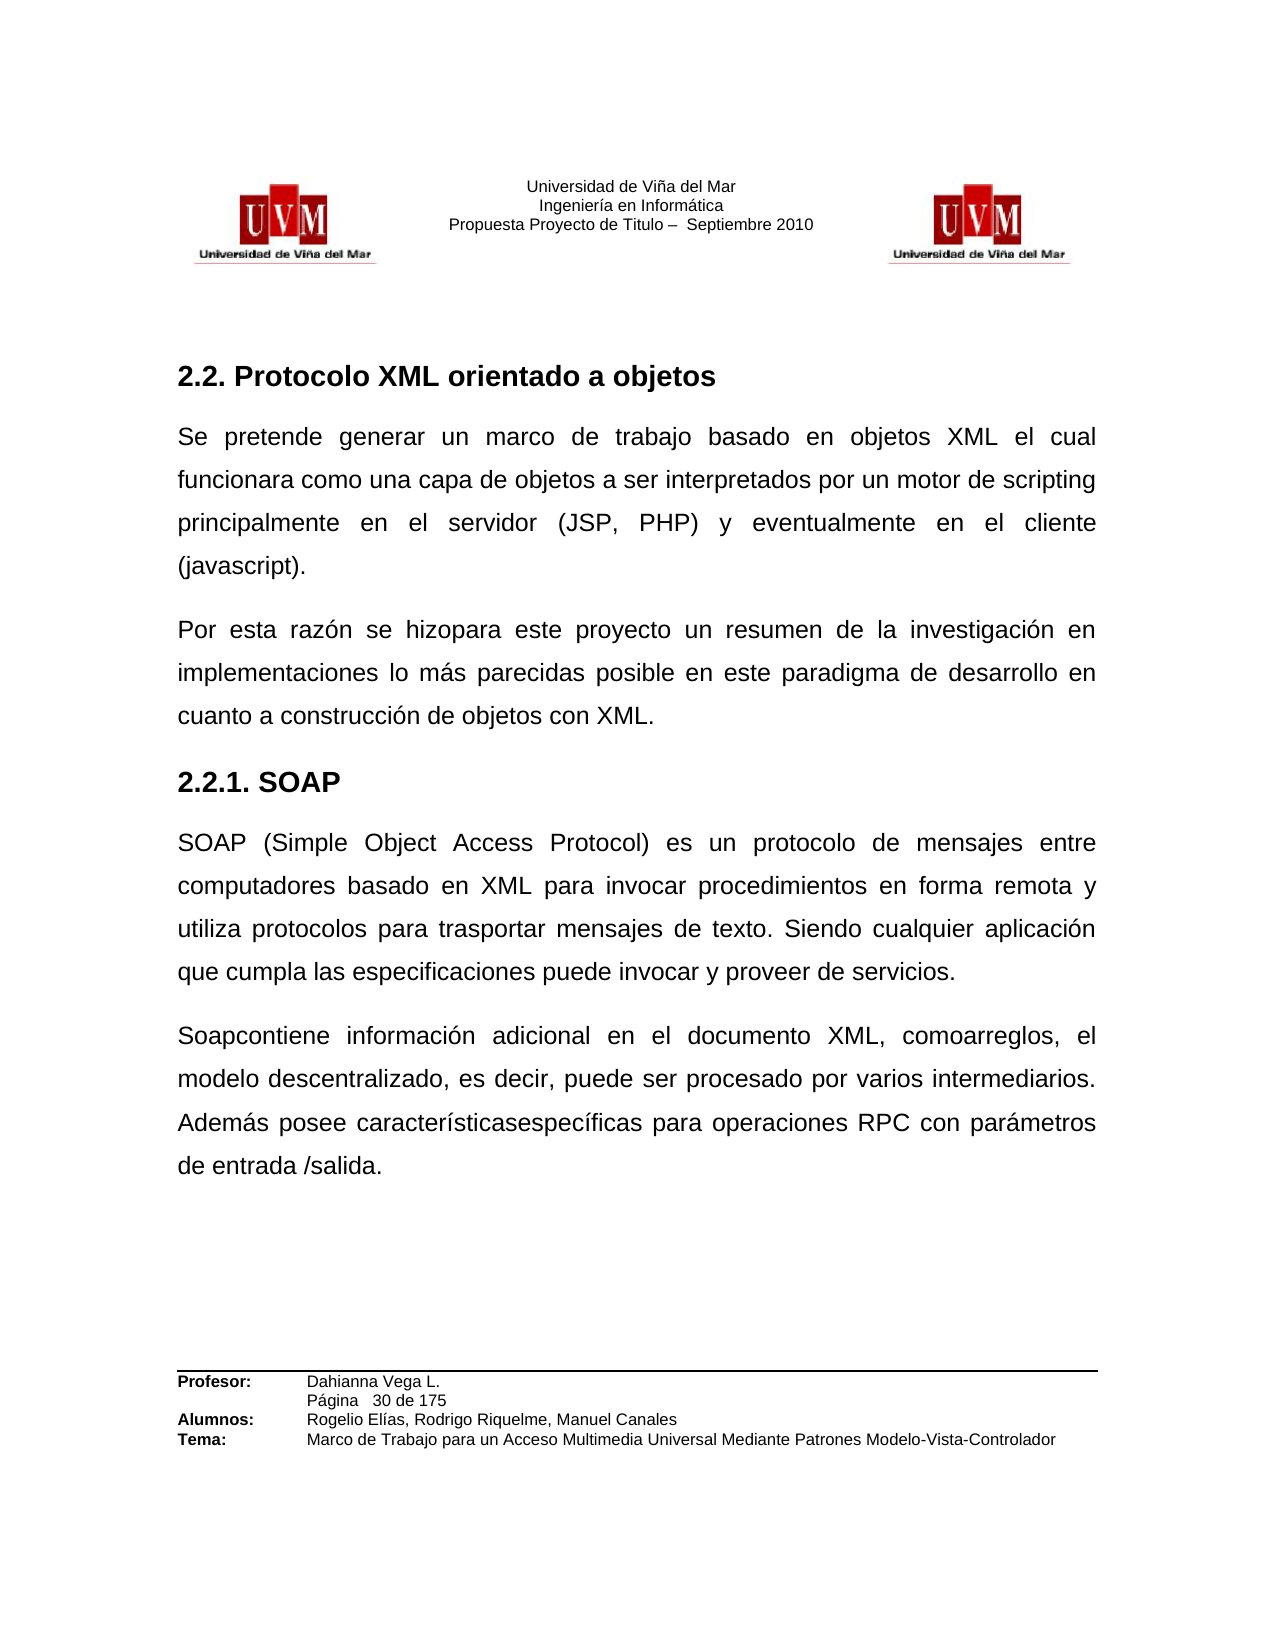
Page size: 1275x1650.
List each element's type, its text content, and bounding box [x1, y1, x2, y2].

text SOAP (Simple Object Access Protocol) es un protocolo de mensajes entre computadores basado en XML para invocar procedimientos en forma remota y utiliza protocolos para trasportar mensajes de texto. Siendo cualquier aplicación que cumpla las especificaciones puede invocar y proveer de servicios. [177, 828, 1098, 986]
text Se pretende generar un marco de trabajo basado en objetos XML el cual funcionara como una capa de objetos a ser interpretados por un motor de scripting principalmente en el servidor (JSP, PHP) y eventualmente en el cliente (javascript). [177, 422, 1098, 580]
subtitle 2.2. Protocolo XML orientado a objetos [177, 359, 1098, 392]
subtitle 2.2.1. SOAP [177, 765, 1098, 799]
text Soapcontiene información adicional en el documento XML, comoarreglos, el modelo descentralizado, es decir, puede ser procesado por varios intermediarios. Además posee característicasespecíficas para operaciones RPC con parámetros de entrada /salida. [177, 1021, 1098, 1179]
text Por esta razón se hizopara este proyecto un resumen de la investigación en implementaciones lo más parecidas posible en este paradigma de desarrollo en cuanto a construcción de objetos con XML. [177, 615, 1098, 730]
picture [871, 176, 1084, 267]
picture [177, 176, 390, 267]
